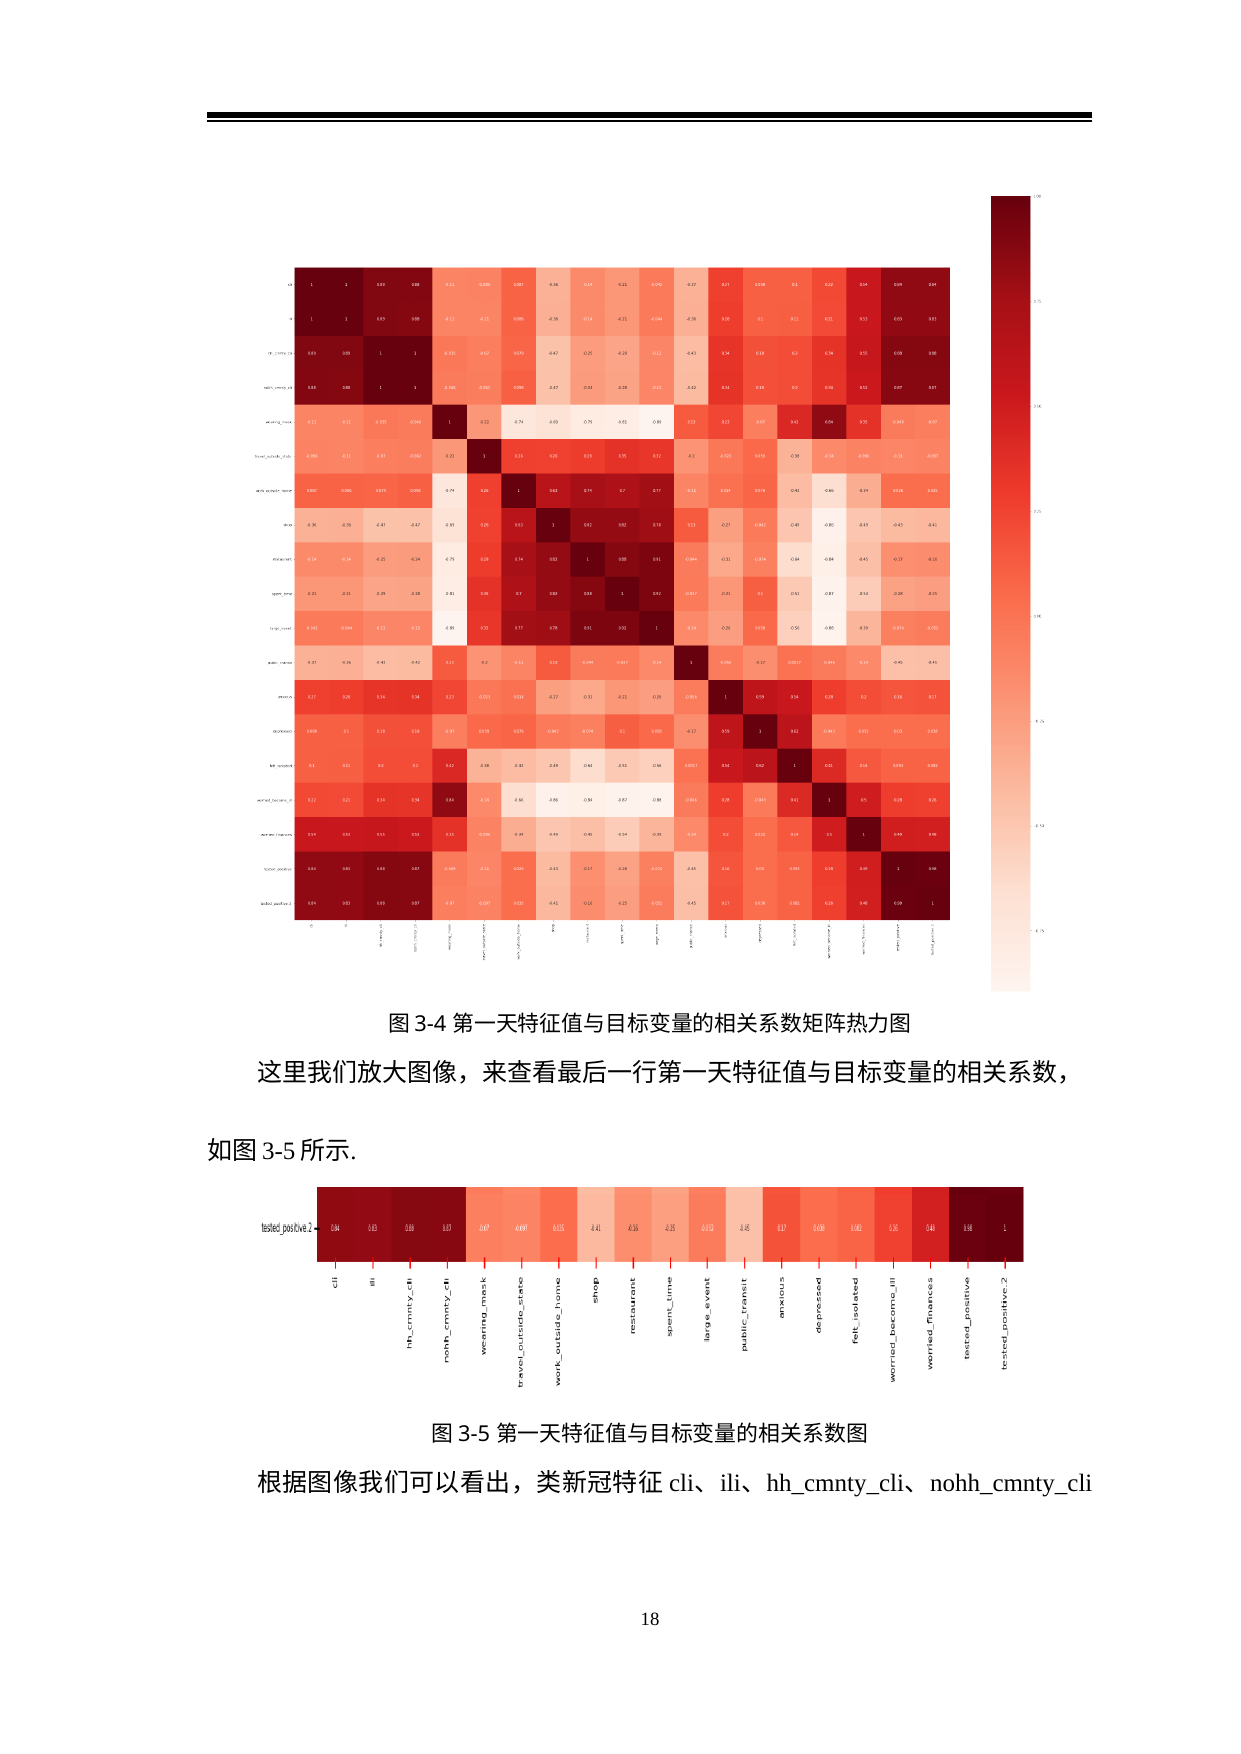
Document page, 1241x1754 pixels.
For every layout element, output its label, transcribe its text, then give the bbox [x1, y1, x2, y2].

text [207, 1448, 1092, 1513]
text 这里我们放大图像，来查看最后一行第一天特征值与目标变量的相关系数，如图3-5所示. [207, 1038, 1092, 1181]
picture [252, 192, 1047, 994]
text 图3-5 第一天特征值与目标变量的相关系数图 [207, 1416, 1092, 1448]
text 图3-4 第一天特征值与目标变量的相关系数矩阵热力图 [207, 1005, 1092, 1038]
picture [246, 1187, 1053, 1399]
